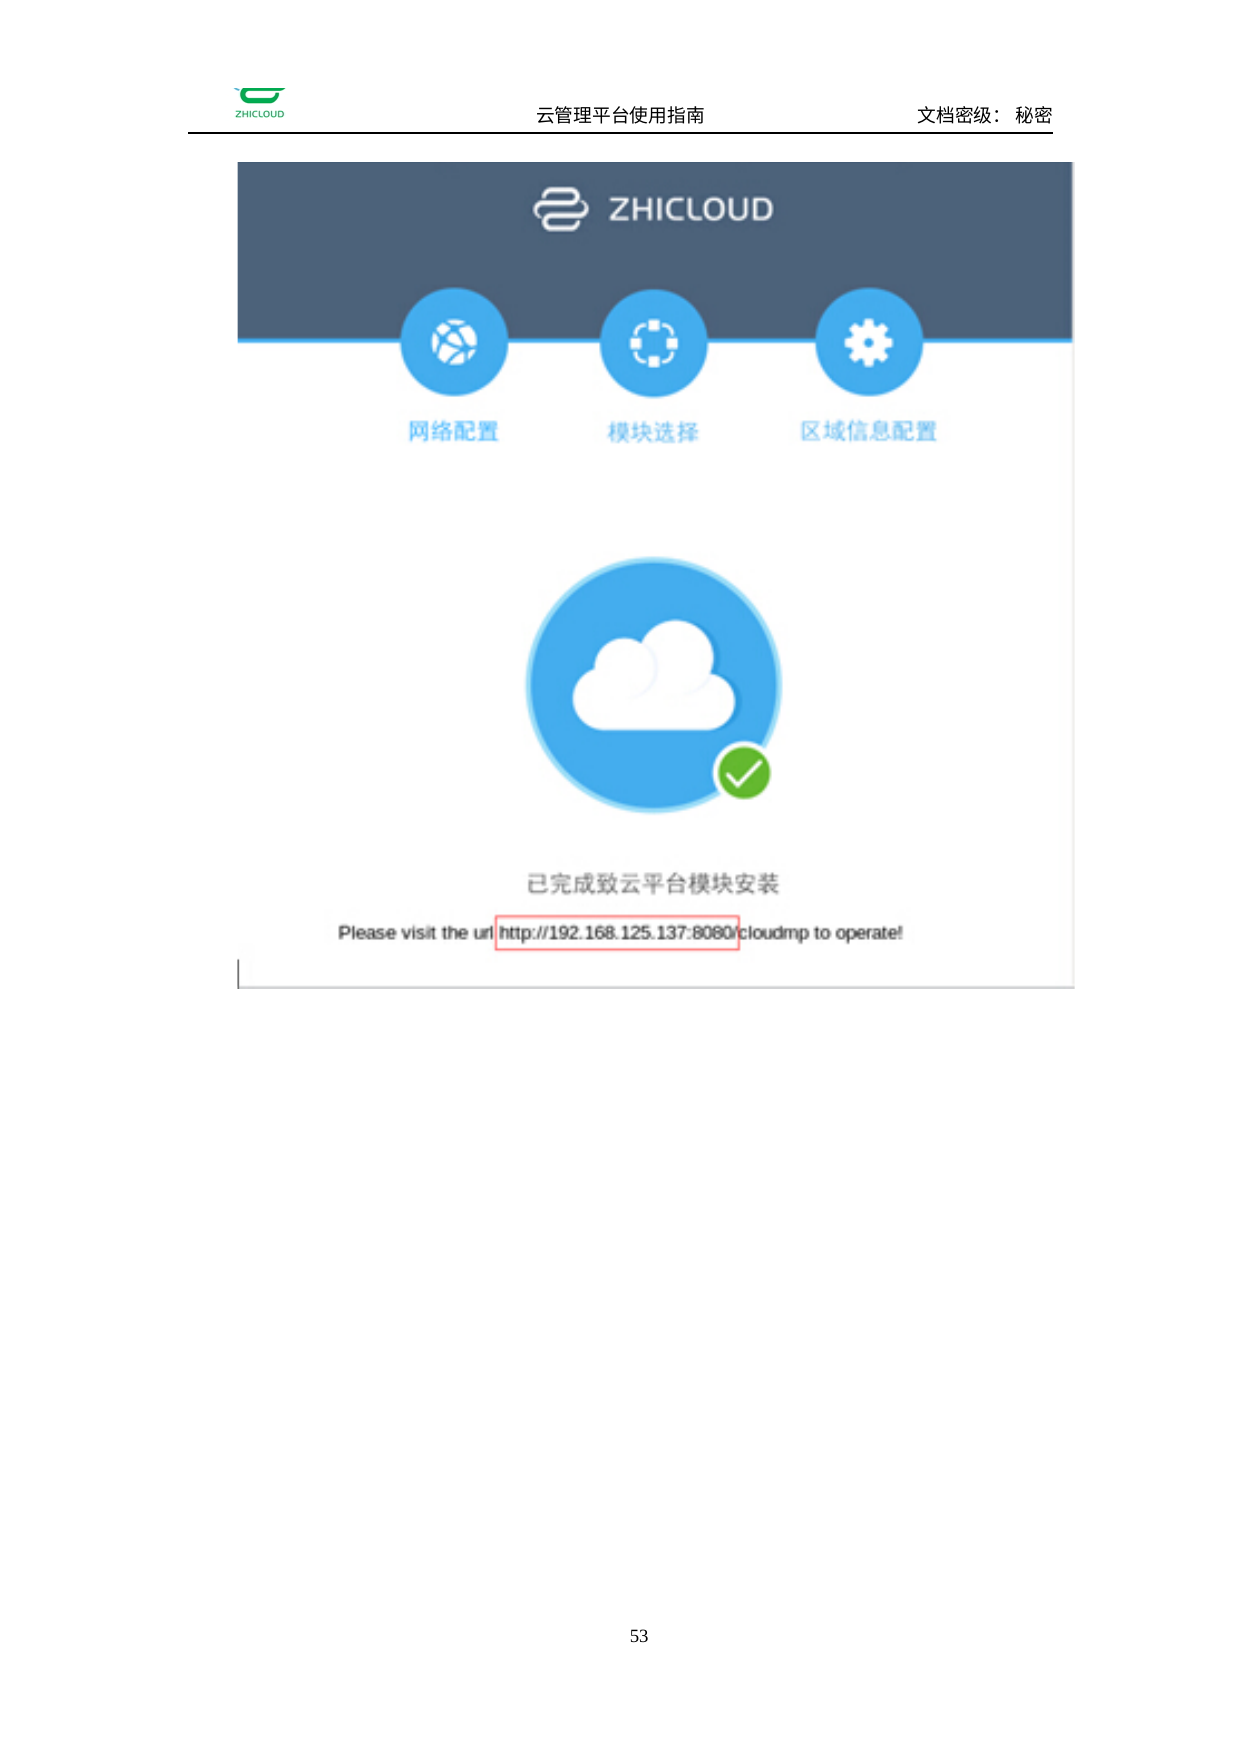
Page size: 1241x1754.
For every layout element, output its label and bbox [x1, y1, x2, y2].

picture [225, 88, 293, 122]
picture [237, 162, 1075, 989]
